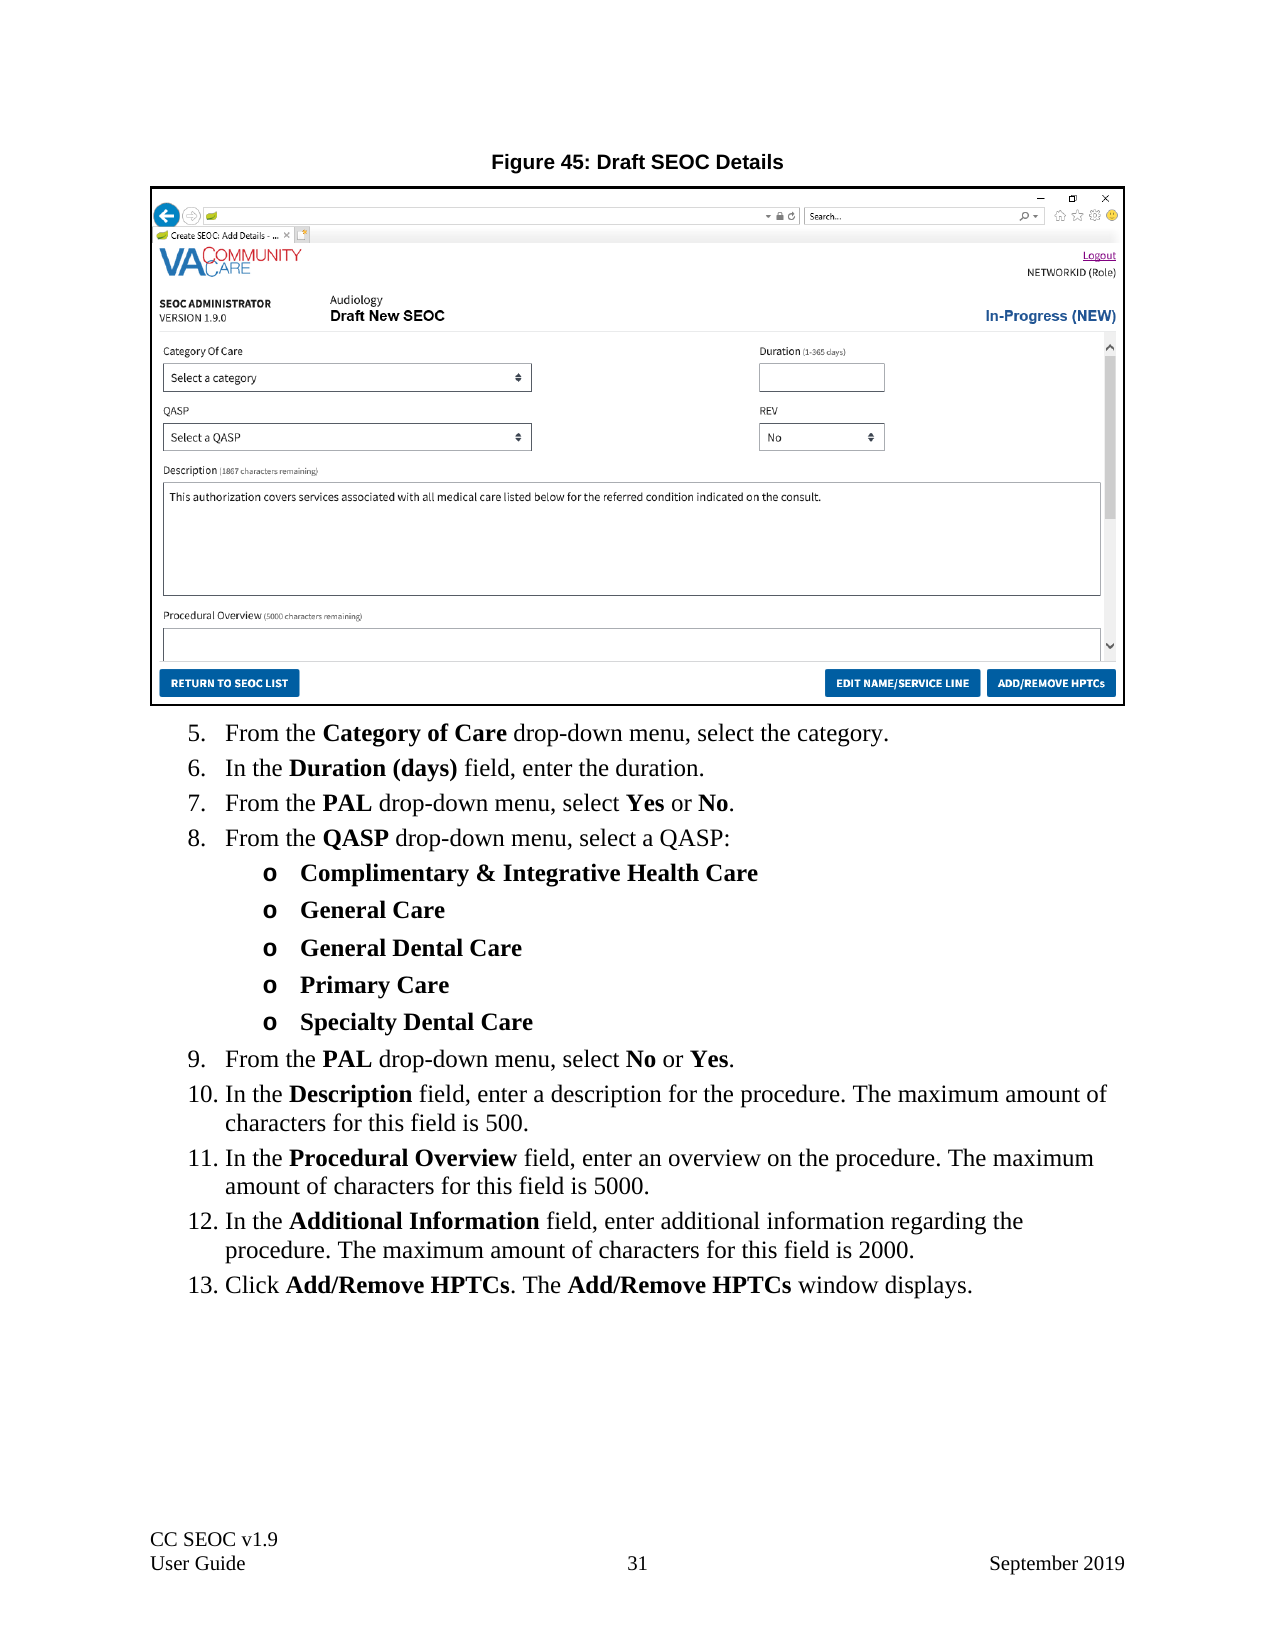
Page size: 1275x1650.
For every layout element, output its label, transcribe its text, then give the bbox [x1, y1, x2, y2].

text In the Procedural Overview field, enter an overview on the procedure. The maximum amount of characters for this field is 5000. [187, 1143, 1125, 1200]
text From the PAL drop-down menu, select No or Yes. [187, 1044, 1125, 1073]
text From the PAL drop-down menu, select Yes or No. [187, 788, 1125, 817]
text From the Category of Care drop-down menu, select the category. [187, 718, 1125, 747]
text General Dental Care [262, 933, 1125, 963]
text Primary Care [262, 970, 1125, 1001]
text Complimentary & Integrative Health Care [262, 858, 1125, 889]
text General Care [262, 896, 1125, 926]
picture [152, 189, 1123, 704]
text In the Duration (days) field, enter the duration. [187, 753, 1125, 782]
text From the QASP drop-down menu, select a QASP: [187, 823, 1125, 852]
text Click Add/Remove HPTCs. The Add/Remove HPTCs window displays. [187, 1270, 1125, 1299]
text In the Additional Information field, enter additional information regarding the procedure. The maximum amount of characters for this field is 2000. [187, 1206, 1125, 1264]
text Figure 45: Draft SEOC Details [150, 150, 1125, 174]
text In the Description field, enter a description for the procedure. The maximum amount of characters for this field is 500. [187, 1079, 1125, 1136]
text Specialty Dental Care [262, 1007, 1125, 1038]
